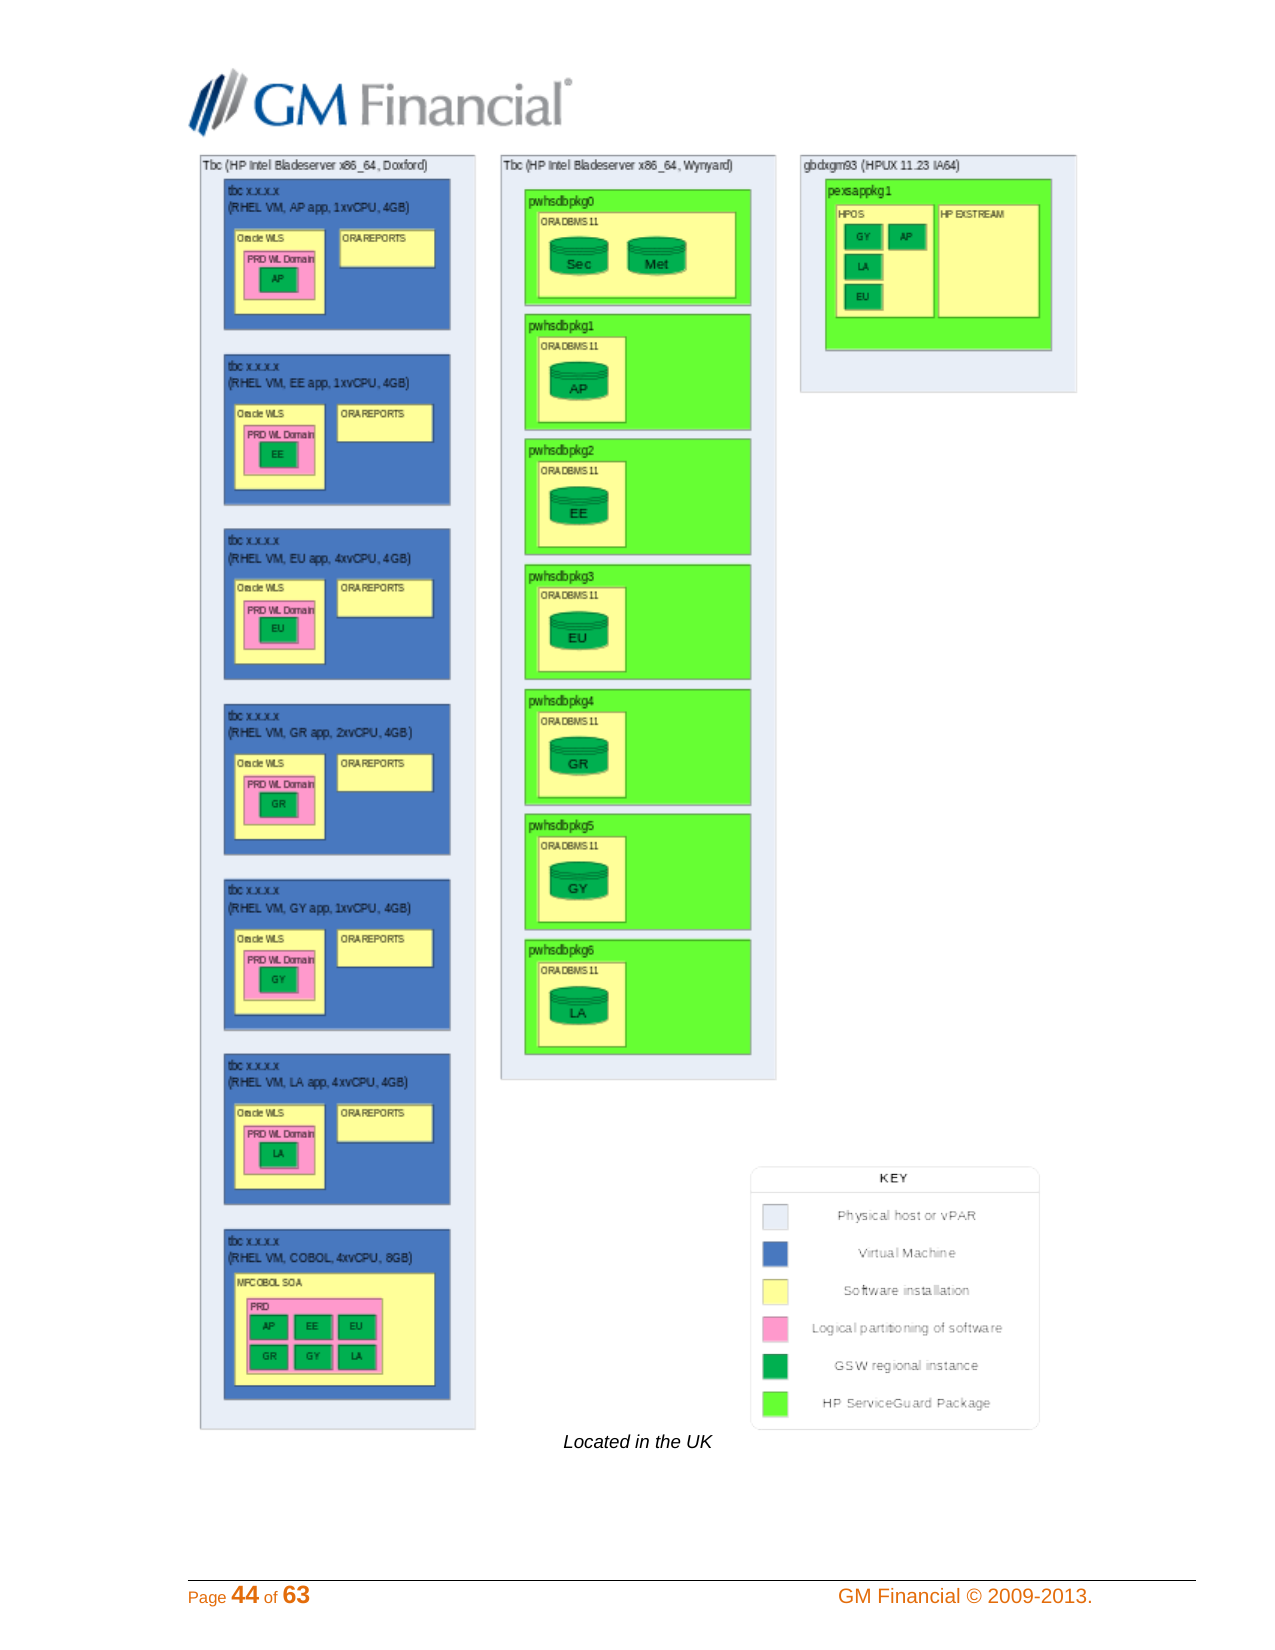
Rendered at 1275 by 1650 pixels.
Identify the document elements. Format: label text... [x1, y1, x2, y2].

picture [187, 56, 574, 153]
text Located in the UK [187, 153, 1087, 1453]
